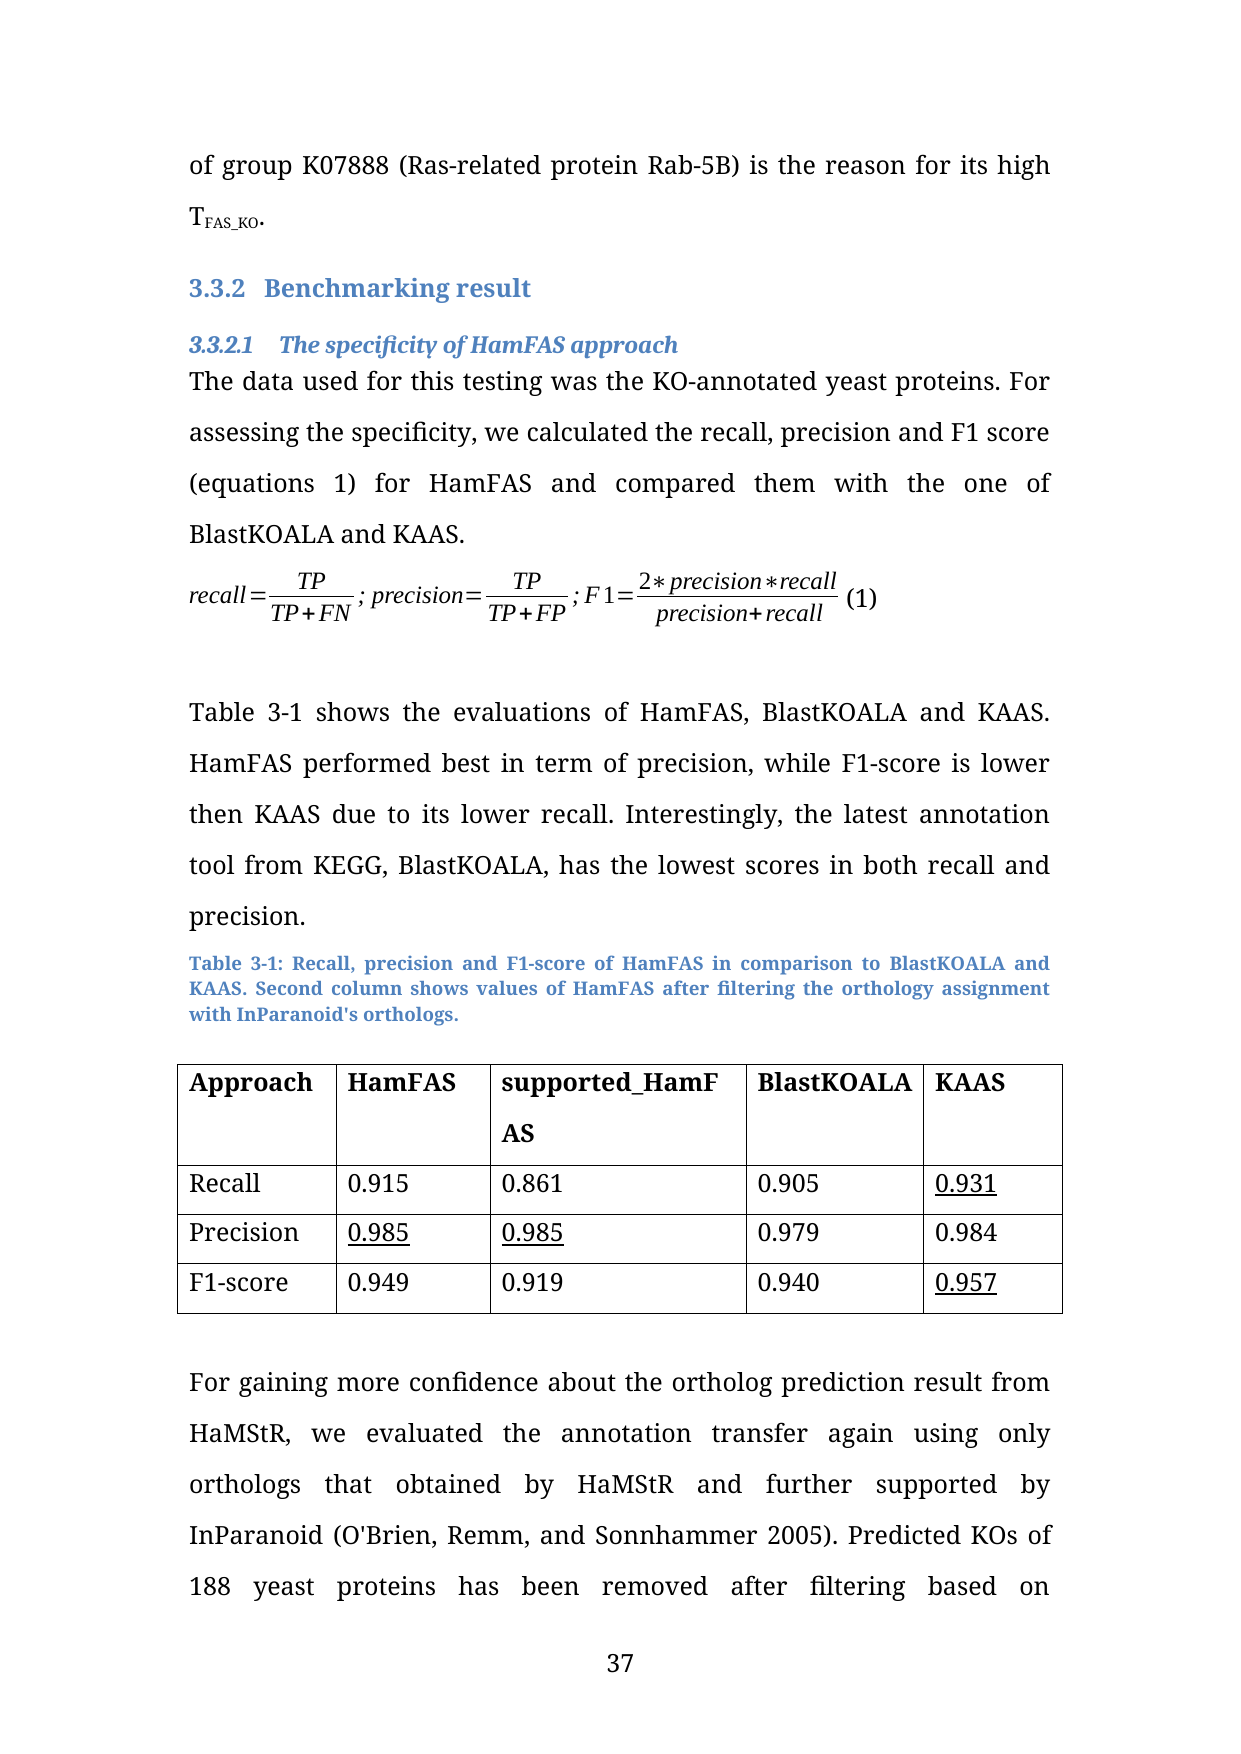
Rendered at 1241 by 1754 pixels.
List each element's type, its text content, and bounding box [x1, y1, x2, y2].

table_cell 0.957 [924, 1264, 1062, 1313]
table_cell 0.915 [337, 1166, 490, 1214]
table_cell F1-score [178, 1264, 336, 1313]
table_cell 0.931 [924, 1166, 1062, 1214]
subtitle Benchmarking result [189, 271, 1051, 305]
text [189, 148, 1051, 233]
text (1) [189, 568, 1051, 627]
table_cell 0.984 [924, 1215, 1062, 1263]
table_cell 0.861 [491, 1166, 746, 1214]
table_header HamFAS [337, 1065, 490, 1164]
text The data used for this testing was the KO-annotated yeast proteins. For assessing the specificity, we calculated the recall, precision and F1 score (equations 1) for HamFAS and compared them with the one of BlastKOALA and KAAS. [189, 364, 1051, 551]
table_cell 0.919 [491, 1264, 746, 1313]
table_header supported_HamFAS [491, 1065, 746, 1164]
table_cell 0.949 [337, 1264, 490, 1313]
text Table 3-1 shows the evaluations of HamFAS, BlastKOALA and KAAS. HamFAS performed best in term of precision, while F1-score is lower then KAAS due to its lower recall. Interestingly, the latest annotation tool from KEGG, BlastKOALA, has the lowest scores in both recall and precision. [189, 695, 1051, 933]
subtitle The specificity of HamFAS approach [189, 331, 1051, 359]
table_header BlastKOALA [747, 1065, 923, 1164]
table_cell 0.905 [747, 1166, 923, 1214]
text Table 3-1: Recall, precision and F1-score of HamFAS in comparison to BlastKOALA and KAAS. Second column shows values of HamFAS after filtering the orthology assignment with InParanoid's orthologs. [189, 950, 1051, 1027]
table_header Approach [178, 1065, 336, 1164]
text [189, 1365, 1051, 1603]
table_cell 0.940 [747, 1264, 923, 1313]
table_cell 0.979 [747, 1215, 923, 1263]
table_cell 0.985 [337, 1215, 490, 1263]
table_cell Precision [178, 1215, 336, 1263]
table_header KAAS [924, 1065, 1062, 1164]
table_cell 0.985 [491, 1215, 746, 1263]
table_cell Recall [178, 1166, 336, 1214]
